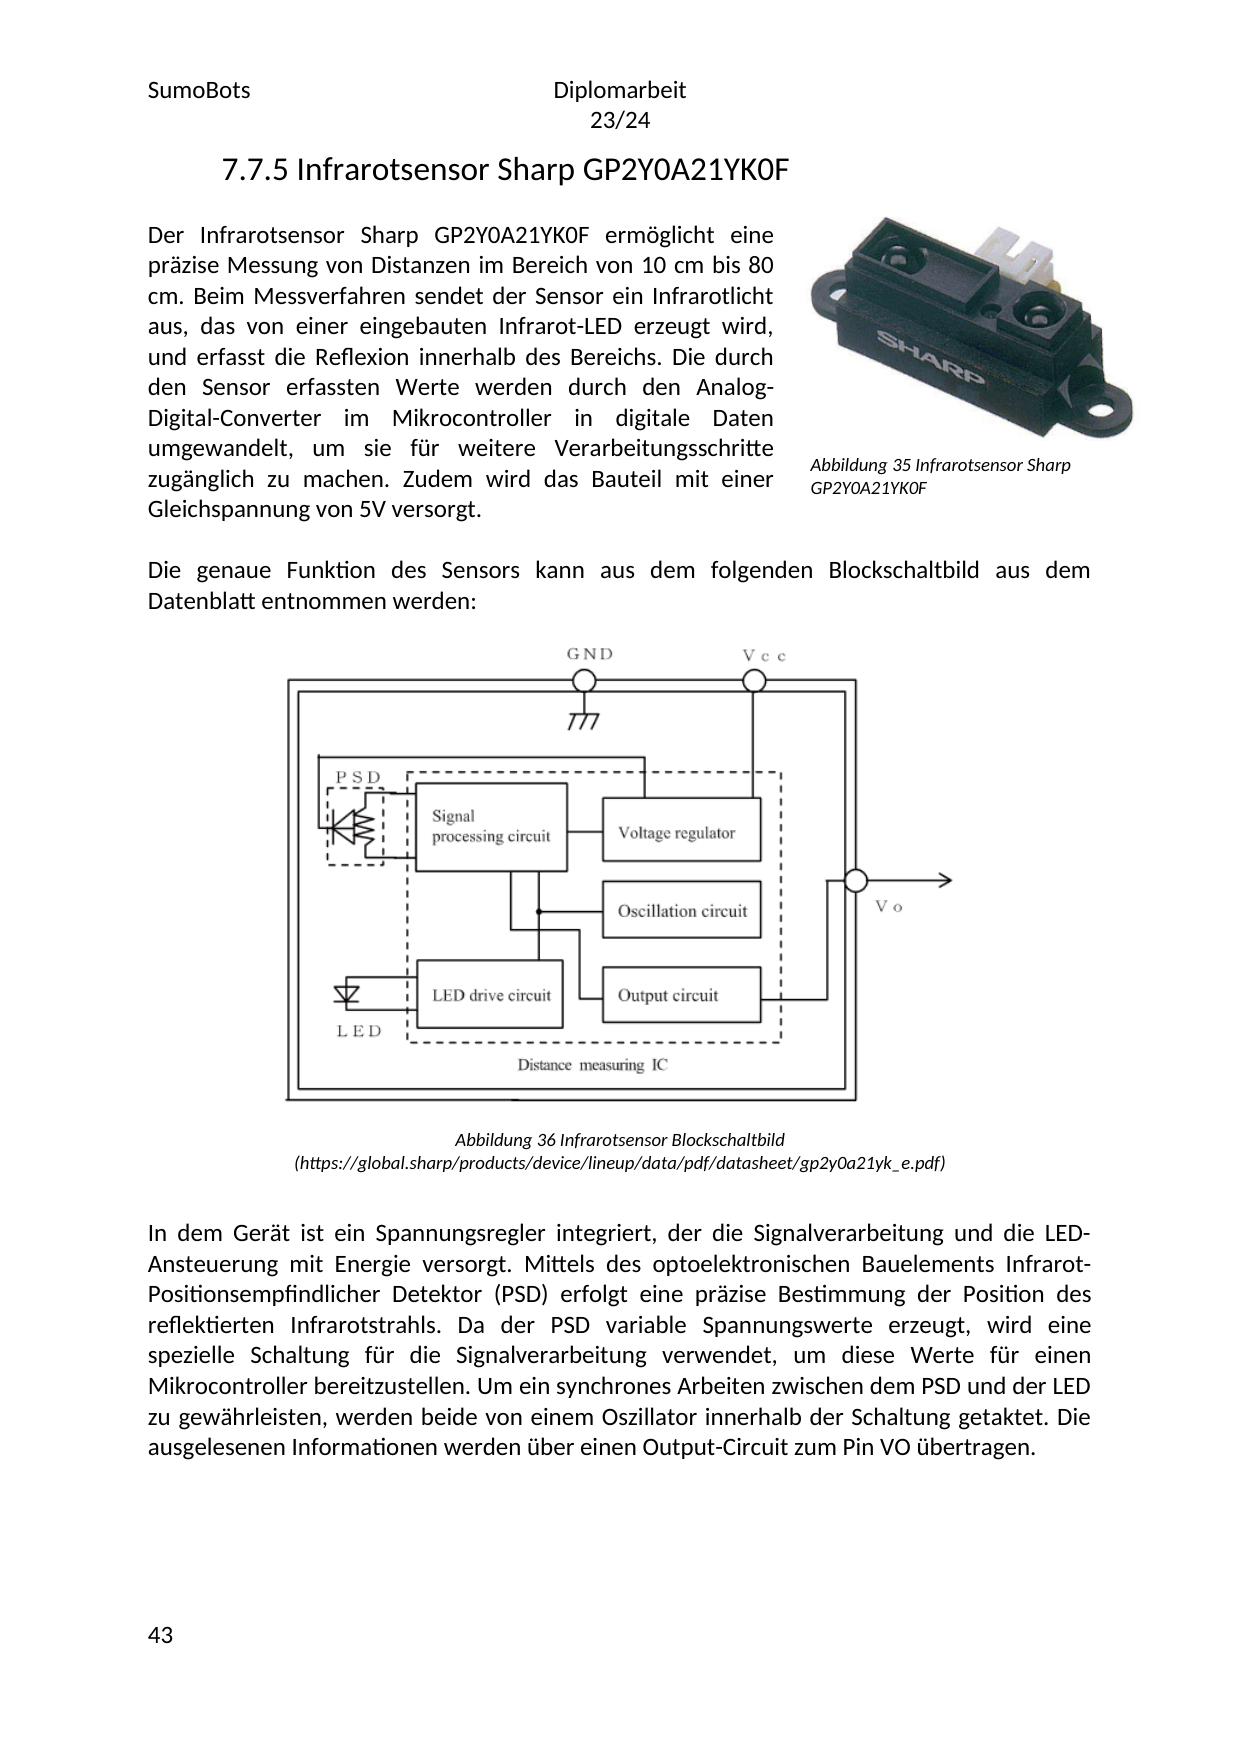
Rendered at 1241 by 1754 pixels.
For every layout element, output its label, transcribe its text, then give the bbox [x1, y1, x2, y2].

text Die genaue Funktion des Sensors kann aus dem folgenden Blockschaltbild aus dem Datenblatt entnommen werden: [148, 554, 1093, 616]
picture [279, 646, 961, 1117]
text In dem Gerät ist ein Spannungsregler integriert, der die Signalverarbeitung und die LED-Ansteuerung mit Energie versorgt. Mittels des optoelektronischen Bauelements Infrarot-Positionsempfindlicher Detektor (PSD) erfolgt eine präzise Bestimmung der Position des reflektierten Infrarotstrahls. Da der PSD variable Spannungswerte erzeugt, wird eine spezielle Schaltung für die Signalverarbeitung verwendet, um diese Werte für einen Mikrocontroller bereitzustellen. Um ein synchrones Arbeiten zwischen dem PSD und der LED zu gewährleisten, werden beide von einem Oszillator innerhalb der Schaltung getaktet. Die ausgelesenen Informationen werden über einen Output-Circuit zum Pin VO übertragen. [148, 1217, 1093, 1462]
text Abbildung 36 Infrarotsensor Blockschaltbild (https://global.sharp/products/device/lineup/data/pdf/datasheet/gp2y0a21yk_e.pdf) [148, 1129, 1093, 1174]
subtitle Infrarotsensor Sharp GP2Y0A21YK0F [221, 148, 1093, 188]
picture [793, 189, 1167, 469]
text Der Infrarotsensor Sharp GP2Y0A21YK0F ermöglicht eine präzise Messung von Distanzen im Bereich von 10 cm bis 80 cm. Beim Messverfahren sendet der Sensor ein Infrarotlicht aus, das von einer eingebauten Infrarot-LED erzeugt wird, und erfasst die Reflexion innerhalb des Bereichs. Die durch den Sensor erfassten Werte werden durch den Analog-Digital-Converter im Mikrocontroller in digitale Daten umgewandelt, um sie für weitere Verarbeitungsschritte zugänglich zu machen. Zudem wird das Bauteil mit einer Gleichspannung von 5V versorgt. [148, 219, 1093, 524]
